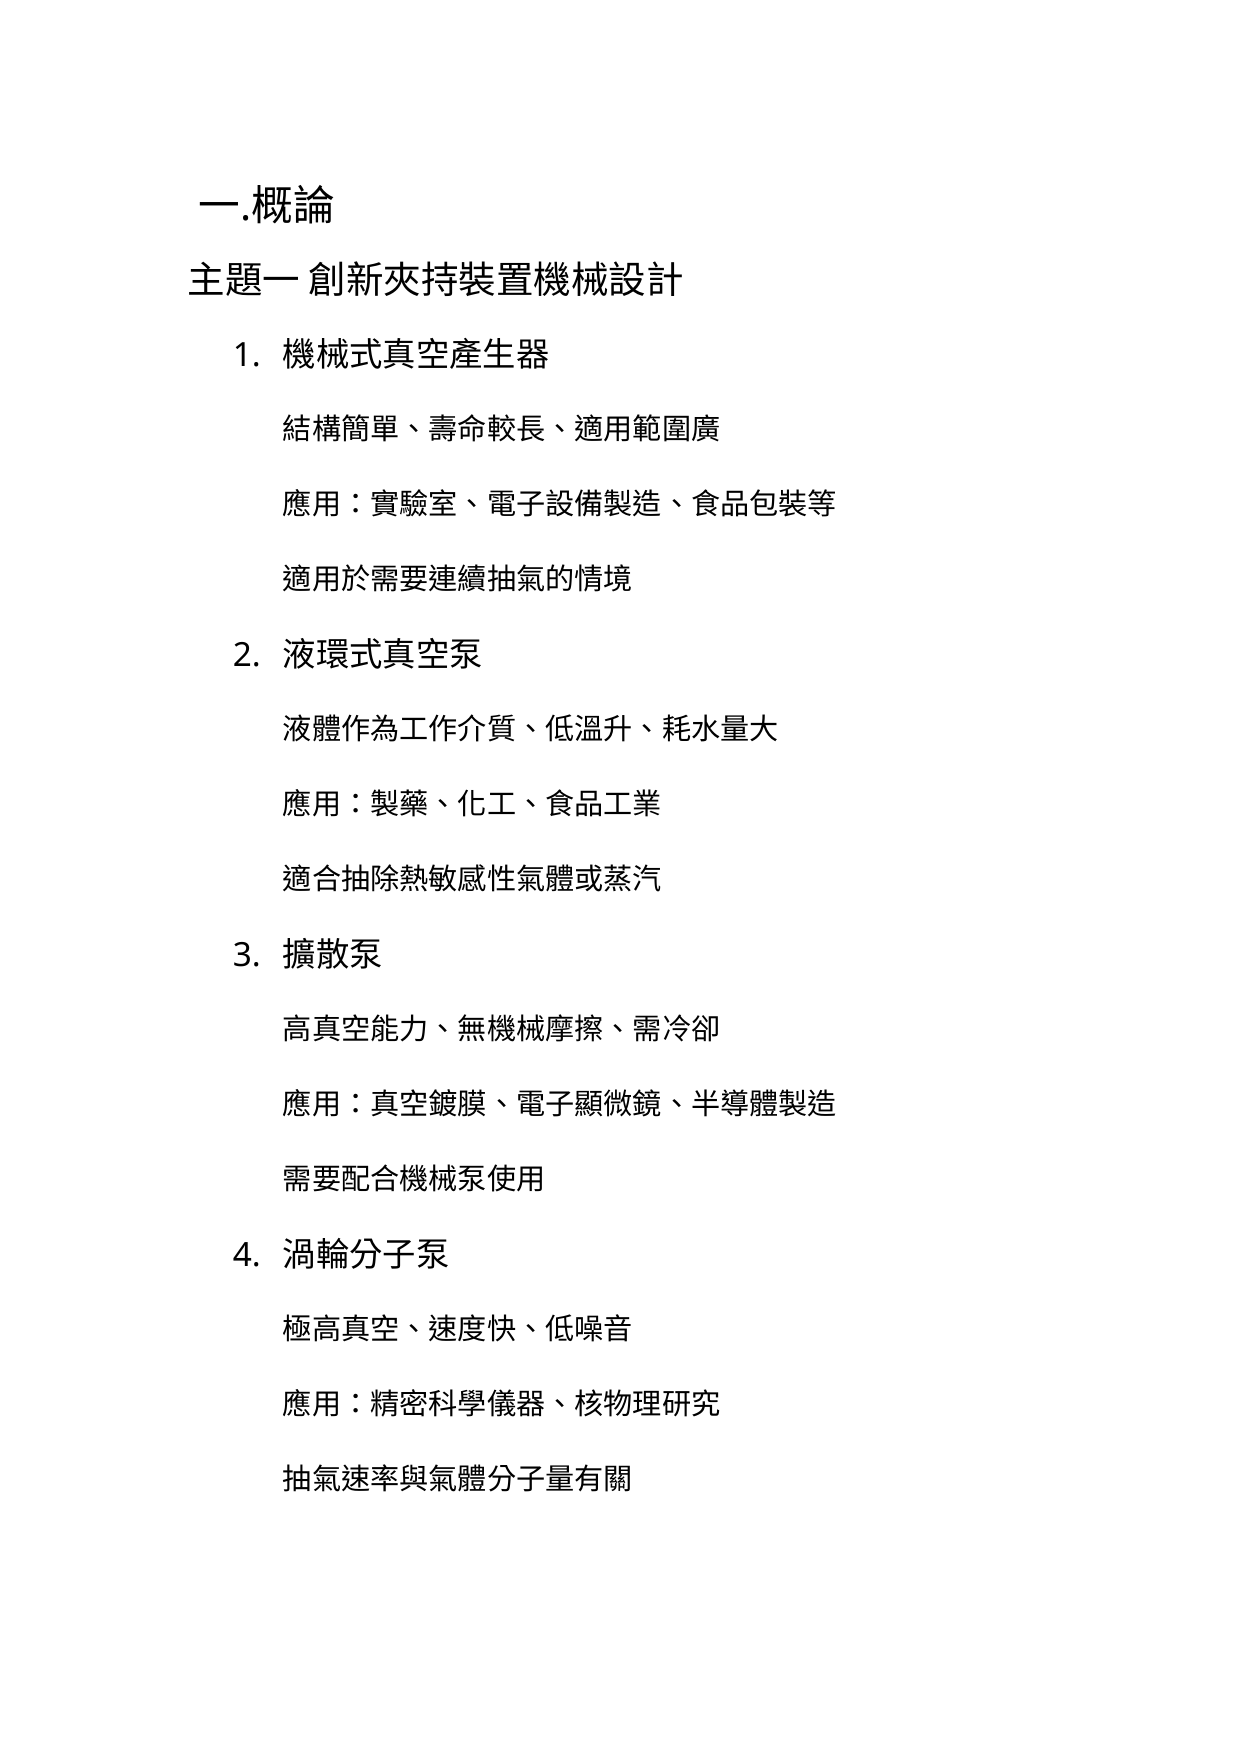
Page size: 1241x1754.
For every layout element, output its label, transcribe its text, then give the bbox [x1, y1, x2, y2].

list 高真空能力、無機械摩擦、需冷卻 [283, 989, 1053, 1064]
list 渦輪分子泵 [233, 1214, 1053, 1289]
list 極高真空、速度快、低噪音 [283, 1289, 1053, 1364]
list 液體作為工作介質、低溫升、耗水量大 [283, 689, 1053, 764]
list 機械式真空產生器 [233, 314, 1053, 389]
list 液環式真空泵 [233, 614, 1053, 689]
list 應用：製藥、化工、食品工業 [283, 764, 1053, 839]
list 應用：精密科學儀器、核物理研究 [283, 1364, 1053, 1439]
text 一.概論 [187, 164, 1053, 239]
list 適用於需要連續抽氣的情境 [283, 539, 1053, 614]
list 結構簡單、壽命較長、適用範圍廣 [283, 389, 1053, 464]
list 擴散泵 [233, 914, 1053, 989]
list 適合抽除熱敏感性氣體或蒸汽 [283, 839, 1053, 914]
list 抽氣速率與氣體分子量有關 [283, 1439, 1053, 1514]
list 需要配合機械泵使用 [283, 1139, 1053, 1214]
list 應用：實驗室、電子設備製造、食品包裝等 [283, 464, 1053, 539]
list 應用：真空鍍膜、電子顯微鏡、半導體製造 [283, 1064, 1053, 1139]
list 主題一 創新夾持裝置機械設計 [188, 239, 1053, 314]
